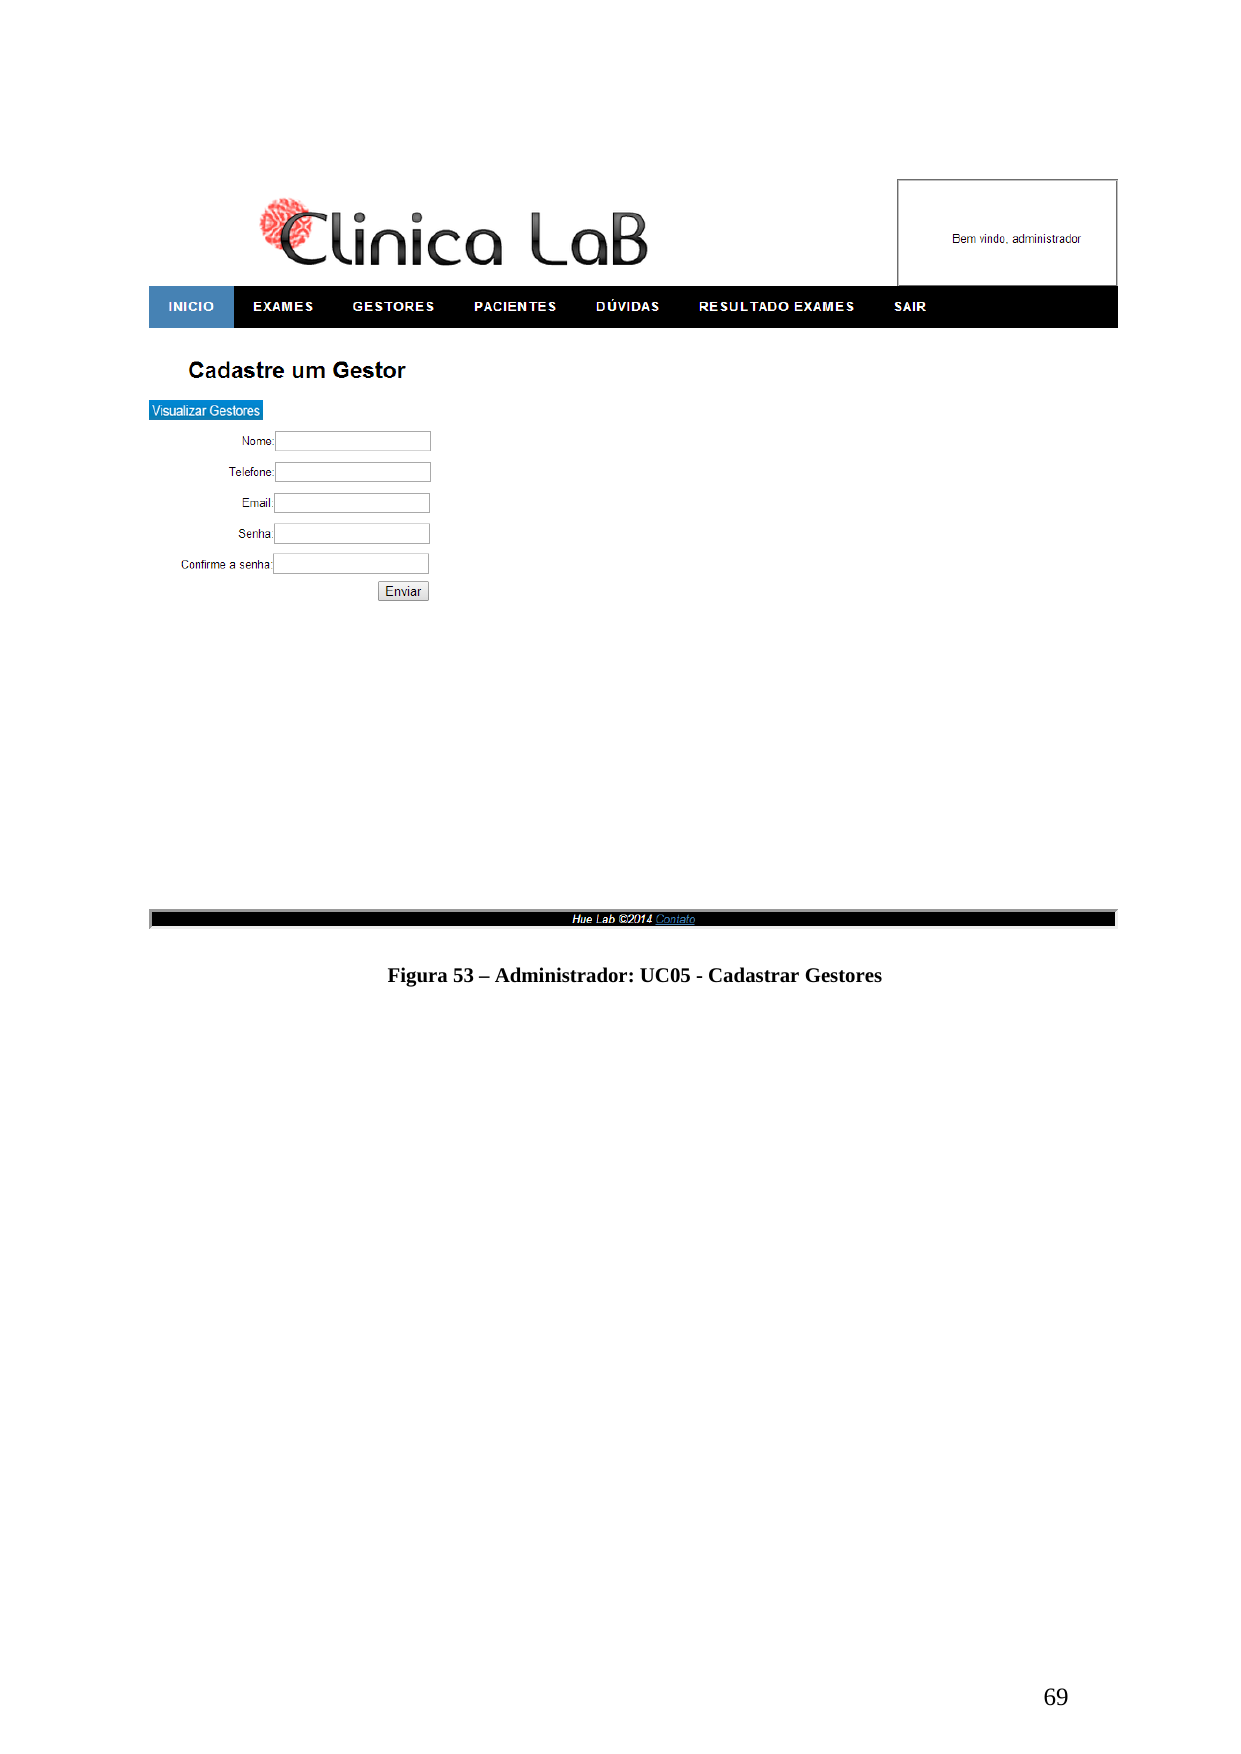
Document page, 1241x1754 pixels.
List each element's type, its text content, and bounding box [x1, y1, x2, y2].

picture [147, 177, 1122, 937]
